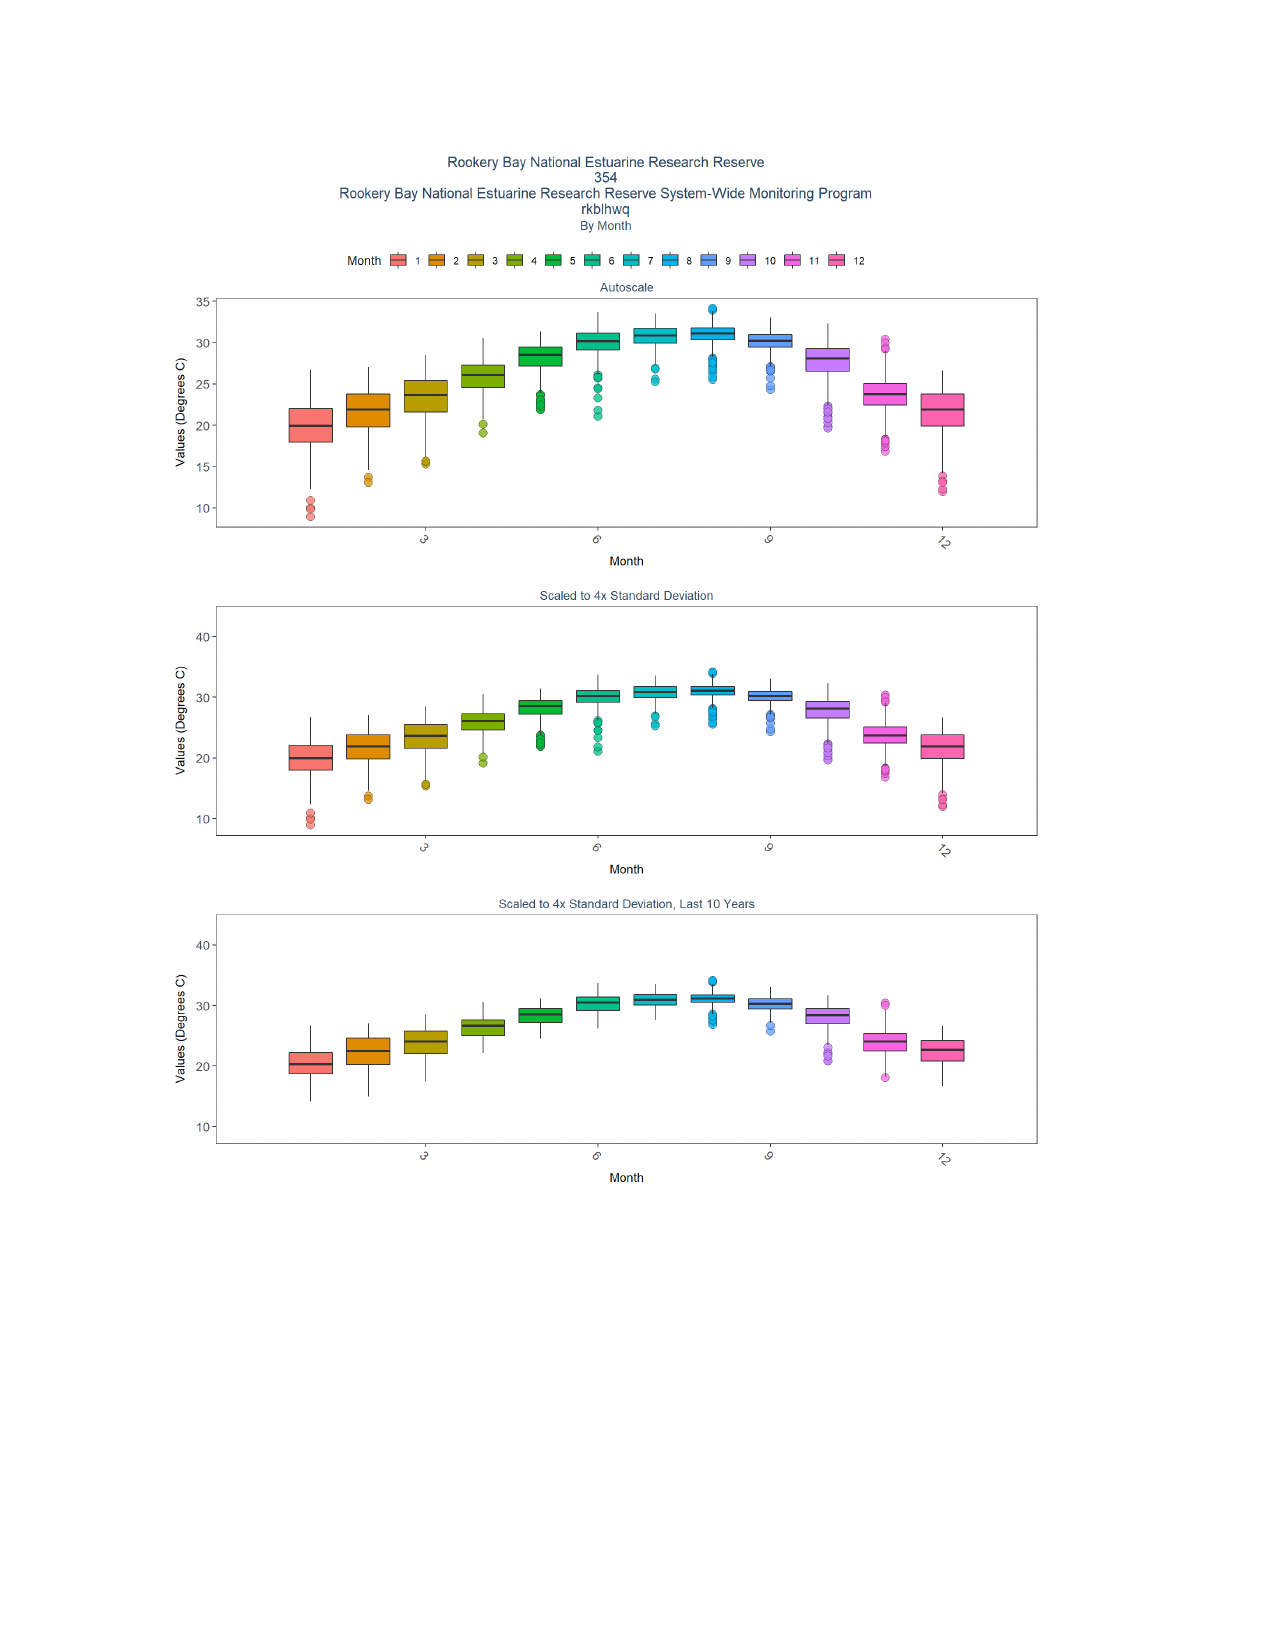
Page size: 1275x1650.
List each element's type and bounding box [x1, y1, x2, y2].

picture [168, 150, 1044, 1200]
